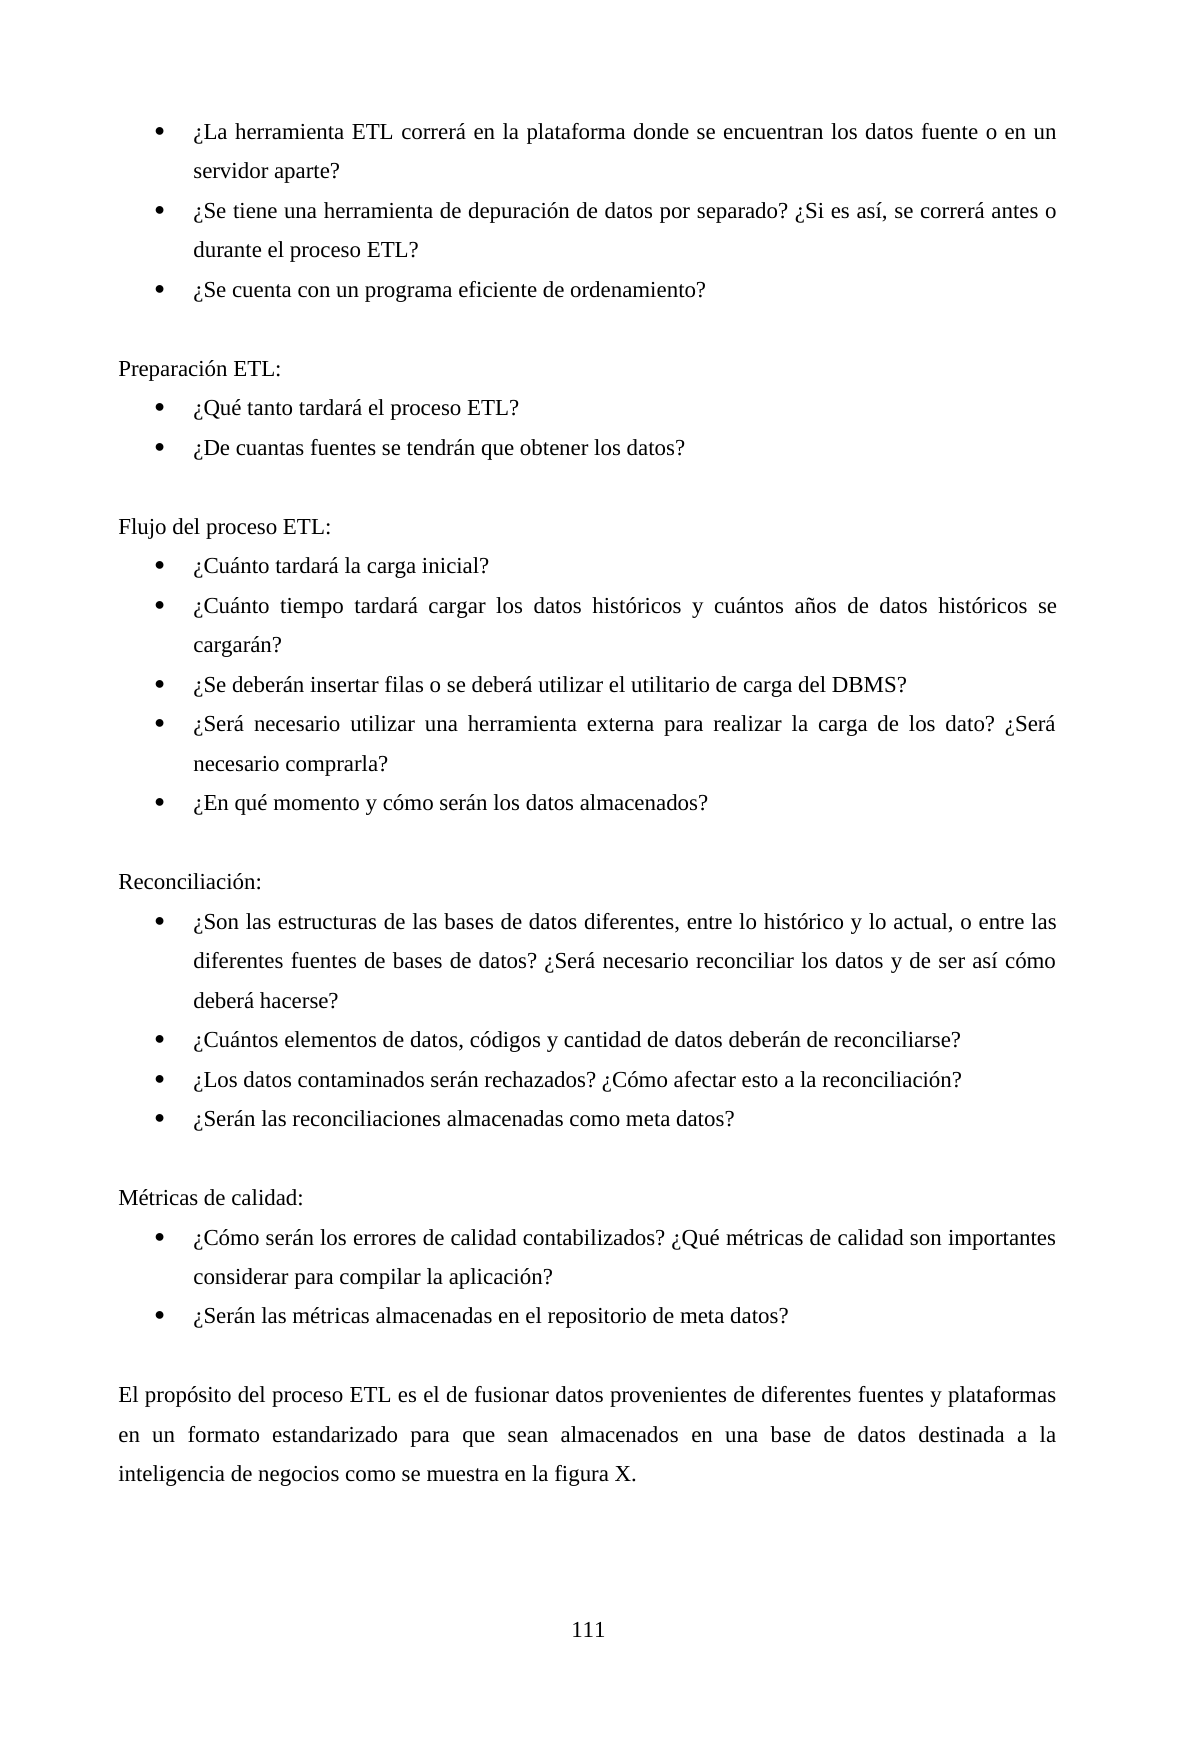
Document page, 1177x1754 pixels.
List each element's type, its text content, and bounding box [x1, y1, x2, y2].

list ¿De cuantas fuentes se tendrán que obtener los datos? [156, 434, 1058, 460]
list ¿Cuántos elementos de datos, códigos y cantidad de datos deberán de reconciliarse? [156, 1026, 1058, 1052]
text El propósito del proceso ETL es el de fusionar datos provenientes de diferentes fuentes y plataformas en un formato estandarizado para que sean almacenados en una base de datos destinada a la inteligencia de negocios como se muestra en la figura X. [118, 1381, 1058, 1487]
text Flujo del proceso ETL: [118, 513, 1058, 539]
text Preparación ETL: [118, 355, 1058, 381]
list ¿Los datos contaminados serán rechazados? ¿Cómo afectar esto a la reconciliación? [156, 1066, 1058, 1092]
list ¿Son las estructuras de las bases de datos diferentes, entre lo histórico y lo actual, o entre las diferentes fuentes de bases de datos? ¿Será necesario reconciliar los datos y de ser así cómo deberá hacerse? [156, 908, 1058, 1013]
list ¿Se tiene una herramienta de depuración de datos por separado? ¿Si es así, se correrá antes o durante el proceso ETL? [156, 197, 1058, 263]
list ¿En qué momento y cómo serán los datos almacenados? [156, 789, 1058, 816]
list ¿Cuánto tardará la carga inicial? [156, 552, 1058, 579]
text Métricas de calidad: [118, 1184, 1058, 1210]
list ¿Serán las reconciliaciones almacenadas como meta datos? [156, 1105, 1058, 1131]
list ¿La herramienta ETL correrá en la plataforma donde se encuentran los datos fuente o en un servidor aparte? [156, 118, 1058, 184]
list ¿Qué tanto tardará el proceso ETL? [156, 394, 1058, 421]
list ¿Cómo serán los errores de calidad contabilizados? ¿Qué métricas de calidad son importantes considerar para compilar la aplicación? [156, 1223, 1058, 1289]
list ¿Se deberán insertar filas o se deberá utilizar el utilitario de carga del DBMS? [156, 671, 1058, 697]
list ¿Cuánto tiempo tardará cargar los datos históricos y cuántos años de datos históricos se cargarán? [156, 592, 1058, 658]
list ¿Será necesario utilizar una herramienta externa para realizar la carga de los dato? ¿Será necesario comprarla? [156, 710, 1058, 776]
list ¿Serán las métricas almacenadas en el repositorio de meta datos? [156, 1302, 1058, 1329]
text Reconciliación: [118, 868, 1058, 894]
list ¿Se cuenta con un programa eficiente de ordenamiento? [156, 276, 1058, 302]
